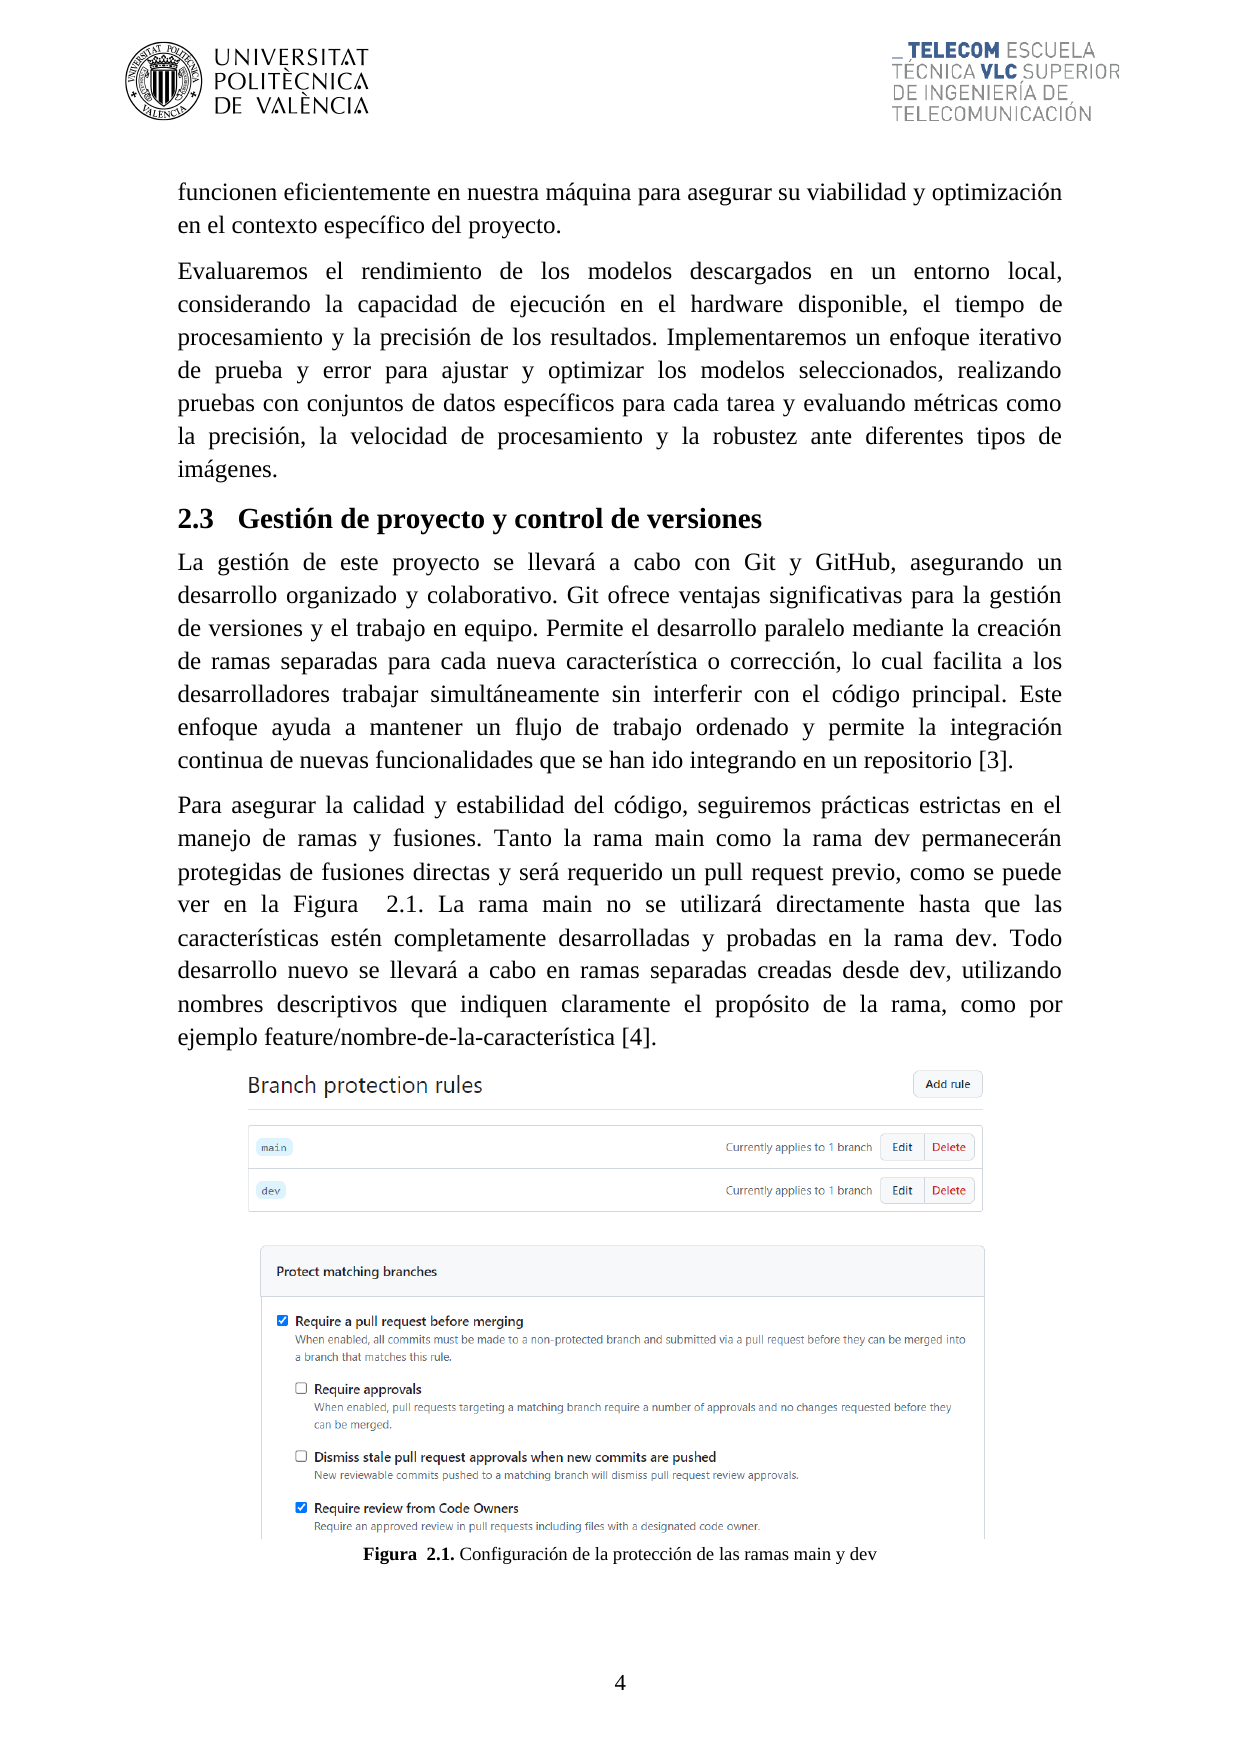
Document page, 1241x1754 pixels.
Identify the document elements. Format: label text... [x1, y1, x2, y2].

subtitle Gestión de proyecto y control de versiones [177, 499, 1063, 534]
picture [242, 1067, 998, 1221]
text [177, 177, 1063, 239]
picture [253, 1236, 987, 1539]
text Para asegurar la calidad y estabilidad del código, seguiremos prácticas estrictas en el manejo de ramas y fusiones. Tanto la rama main como la rama dev permanecerán protegidas de fusiones directas y será requerido un pull request previo, como se puede ver en la Figura 2.1. La rama main no se utilizará directamente hasta que las características estén completamente desarrolladas y probadas en la rama dev. Todo desarrollo nuevo se llevará a cabo en ramas separadas creadas desde dev, utilizando nombres descriptivos que indiquen claramente el propósito de la rama, como por ejemplo feature/nombre-de-la-característica . [177, 791, 1063, 1050]
picture [892, 42, 1120, 121]
text Evaluaremos el rendimiento de los modelos descargados en un entorno local, considerando la capacidad de ejecución en el hardware disponible, el tiempo de procesamiento y la precisión de los resultados. Implementaremos un enfoque iterativo de prueba y error para ajustar y optimizar los modelos seleccionados, realizando pruebas con conjuntos de datos específicos para cada tarea y evaluando métricas como la precisión, la velocidad de procesamiento y la robustez ante diferentes tipos de imágenes. [177, 256, 1063, 483]
text La gestión de este proyecto se llevará a cabo con Git y GitHub, asegurando un desarrollo organizado y colaborativo. Git ofrece ventajas significativas para la gestión de versiones y el trabajo en equipo. Permite el desarrollo paralelo mediante la creación de ramas separadas para cada nueva característica o corrección, lo cual facilita a los desarrolladores trabajar simultáneamente sin interferir con el código principal. Este enfoque ayuda a mantener un flujo de trabajo ordenado y permite la integración continua de nuevas funcionalidades que se han ido integrando en un repositorio . [177, 547, 1063, 774]
picture [111, 29, 391, 133]
